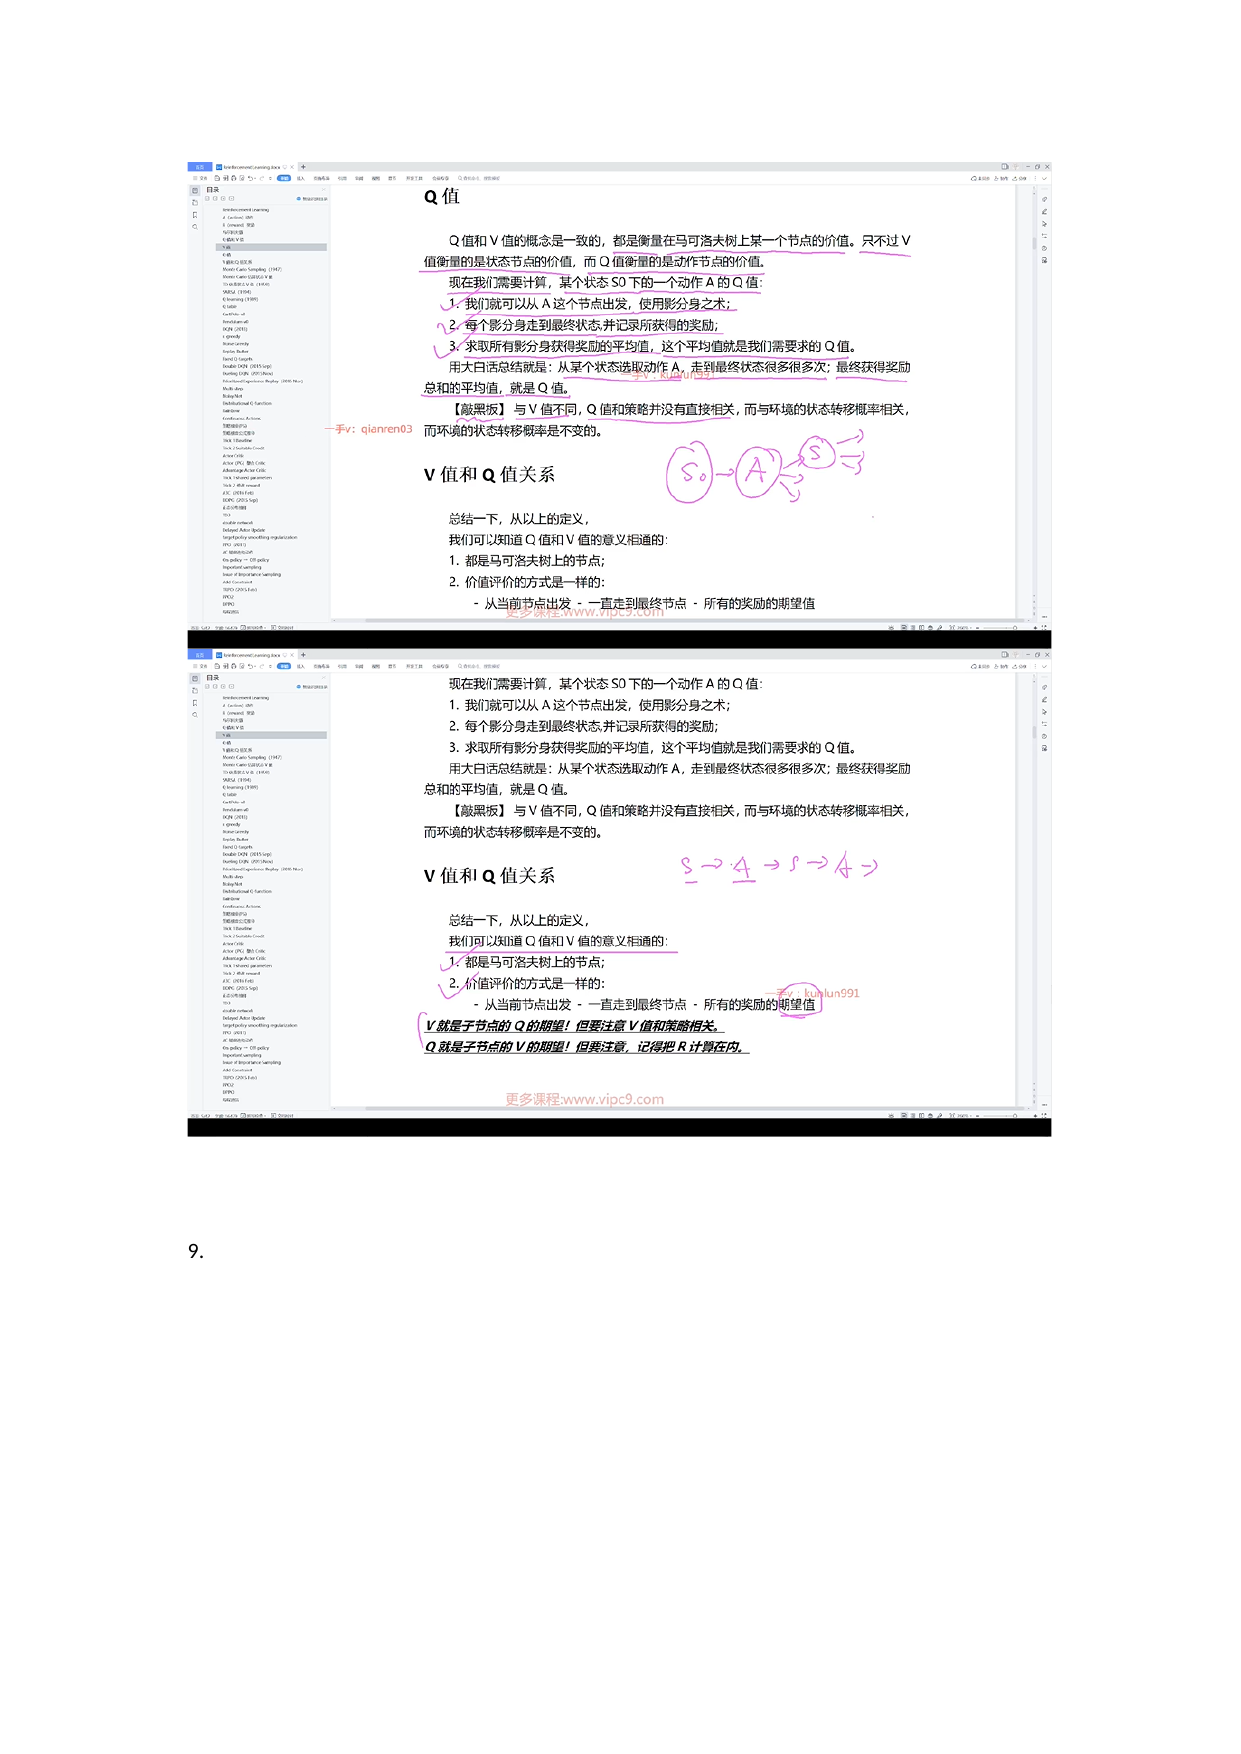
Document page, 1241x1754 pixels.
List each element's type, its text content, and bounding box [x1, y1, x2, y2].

text 9. [187, 1234, 1053, 1267]
picture [187, 162, 1052, 1137]
